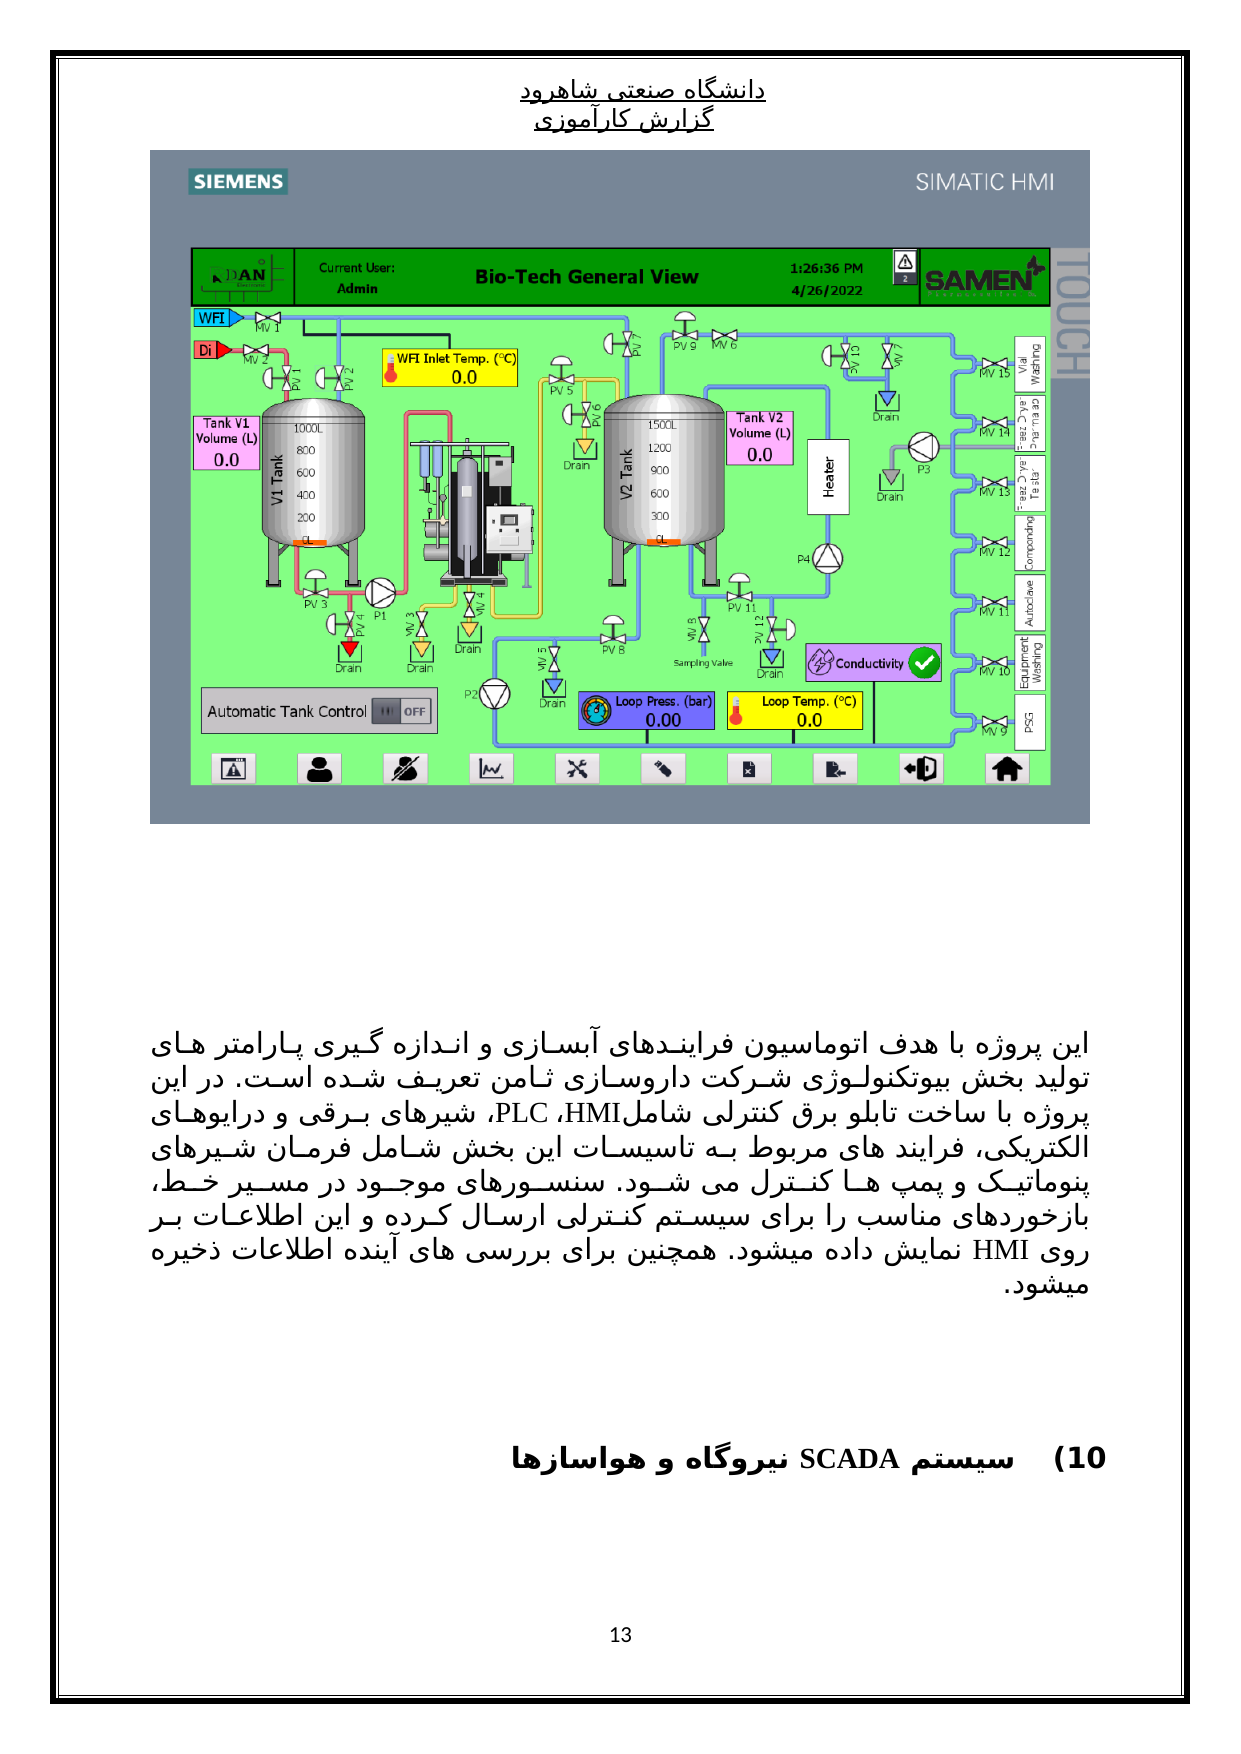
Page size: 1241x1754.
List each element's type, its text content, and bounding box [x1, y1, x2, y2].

picture [150, 150, 1090, 824]
text این پروژه با هدف اتوماسیون فرایندهای آبسازی و اندازه گیری پارامتر های تولید بخش بیوتکنولوژی شرکت داروسازی ثامن تعریف شده است. در این پروژه با ساخت تابلو برق کنترلی شاملPLC ،HMI، شیرهای برقی و درایوهای الکتریکی، فرایند های مربوط به تاسیسات این بخش شامل فرمان شیرهای پنوماتیک و پمپ ها کنترل می شود. سنسورهای موجود در مسیر خط، بازخوردهای مناسب را برای سیستم کنترلی ارسال کرده و این اطلاعات بر روی HMI نمایش داده میشود. همچنین برای بررسی های آینده اطلاعات ذخیره میشود. [150, 1027, 1090, 1300]
list سیستم SCADA نیروگاه و هواسازها [150, 1441, 1053, 1475]
